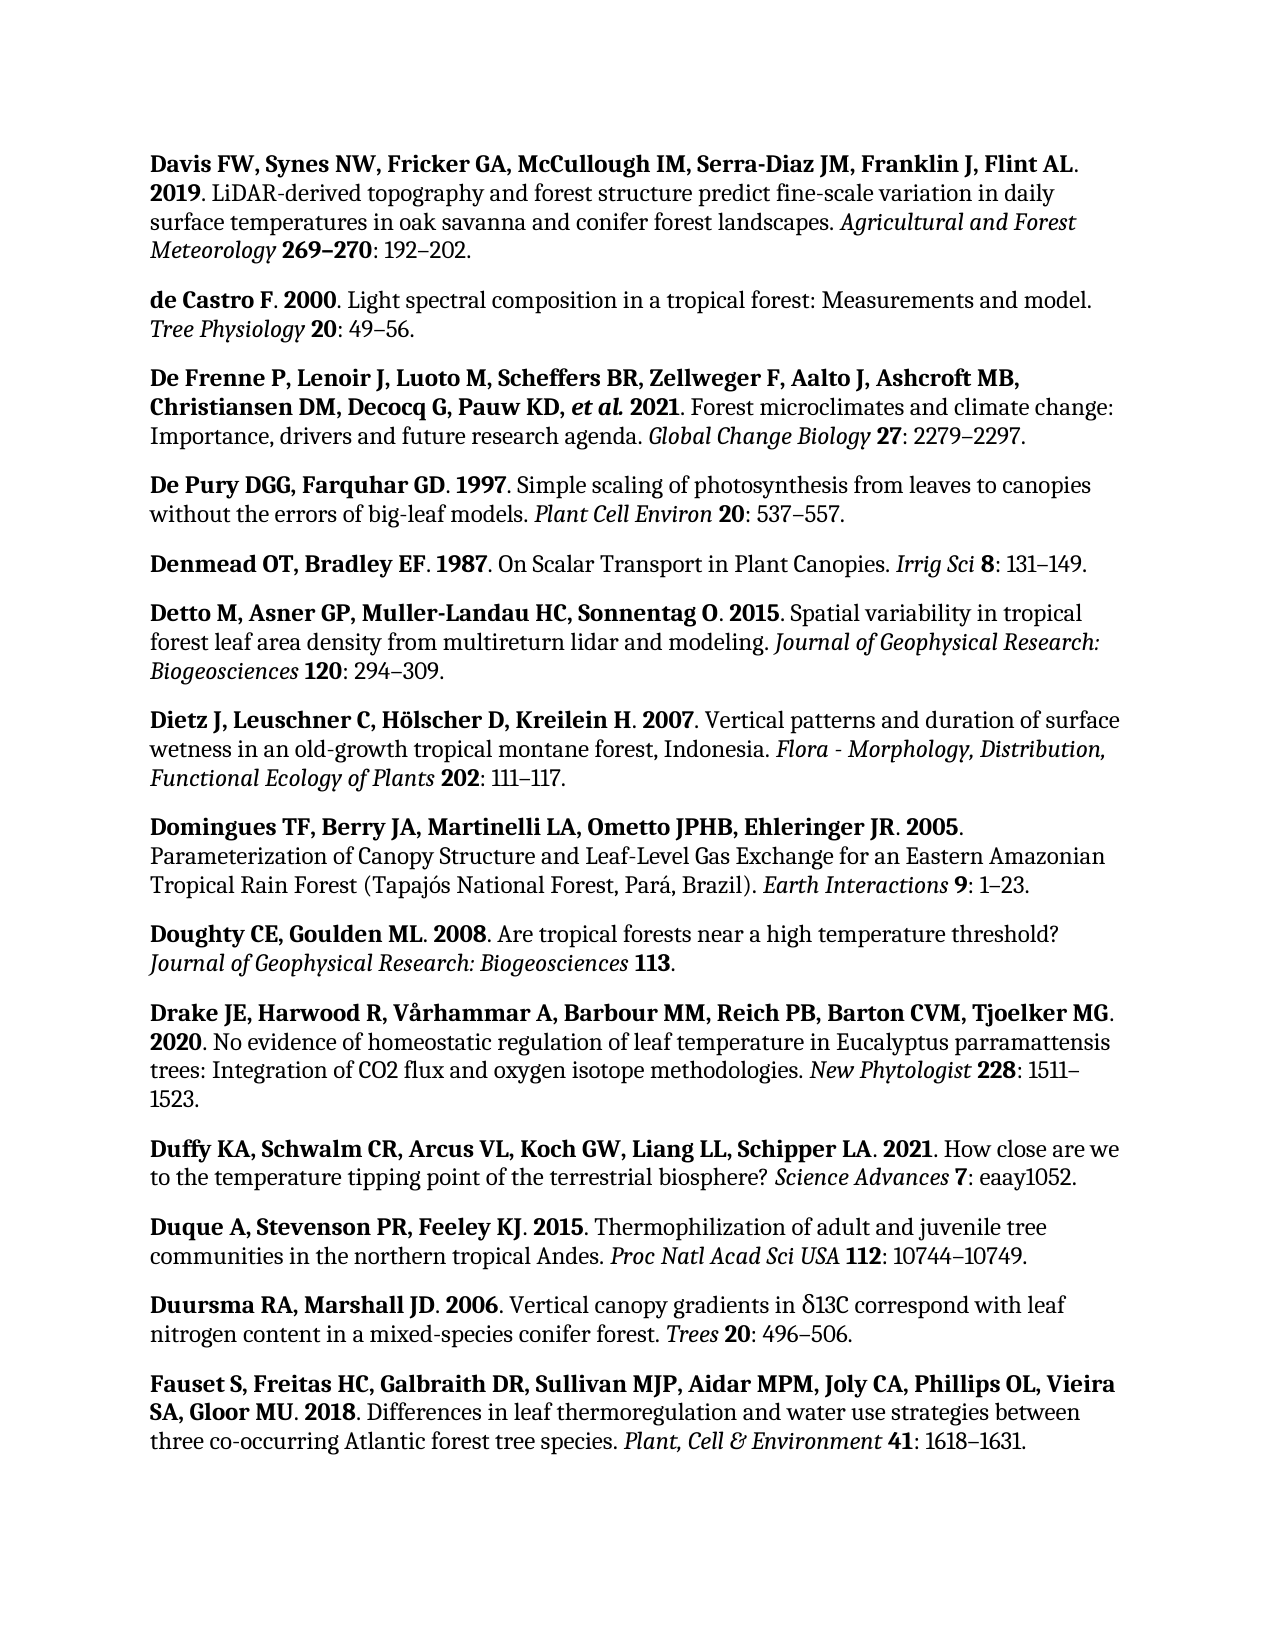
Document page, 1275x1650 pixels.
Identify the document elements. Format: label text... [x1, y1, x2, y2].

text Detto M, Asner GP, Muller-Landau HC, Sonnentag O. 2015. Spatial variability in tropical forest leaf area density from multireturn lidar and modeling. Journal of Geophysical Research: Biogeosciences 120: 294–309. [150, 599, 1125, 685]
text Doughty CE, Goulden ML. 2008. Are tropical forests near a high temperature threshold? Journal of Geophysical Research: Biogeosciences 113. [150, 920, 1125, 978]
text Duursma RA, Marshall JD. 2006. Vertical canopy gradients in δ13C correspond with leaf nitrogen content in a mixed-species conifer forest. Trees 20: 496–506. [150, 1291, 1125, 1349]
text Fauset S, Freitas HC, Galbraith DR, Sullivan MJP, Aidar MPM, Joly CA, Phillips OL, Vieira SA, Gloor MU. 2018. Differences in leaf thermoregulation and water use strategies between three co-occurring Atlantic forest tree species. Plant, Cell & Environment 41: 1618–1631. [150, 1369, 1125, 1456]
text de Castro F. 2000. Light spectral composition in a tropical forest: Measurements and model. Tree Physiology 20: 49–56. [150, 286, 1125, 343]
text Duque A, Stevenson PR, Feeley KJ. 2015. Thermophilization of adult and juvenile tree communities in the northern tropical Andes. Proc Natl Acad Sci USA 112: 10744–10749. [150, 1213, 1125, 1270]
text De Frenne P, Lenoir J, Luoto M, Scheffers BR, Zellweger F, Aalto J, Ashcroft MB, Christiansen DM, Decocq G, Pauw KD, et al. 2021. Forest microclimates and climate change: Importance, drivers and future research agenda. Global Change Biology 27: 2279–2297. [150, 364, 1125, 450]
text Dietz J, Leuschner C, Hölscher D, Kreilein H. 2007. Vertical patterns and duration of surface wetness in an old-growth tropical montane forest, Indonesia. Flora - Morphology, Distribution, Functional Ecology of Plants 202: 111–117. [150, 706, 1125, 792]
text Duffy KA, Schwalm CR, Arcus VL, Koch GW, Liang LL, Schipper LA. 2021. How close are we to the temperature tipping point of the terrestrial biosphere? Science Advances 7: eaay1052. [150, 1134, 1125, 1192]
text De Pury DGG, Farquhar GD. 1997. Simple scaling of photosynthesis from leaves to canopies without the errors of big-leaf models. Plant Cell Environ 20: 537–557. [150, 471, 1125, 529]
text Davis FW, Synes NW, Fricker GA, McCullough IM, Serra-Diaz JM, Franklin J, Flint AL. 2019. LiDAR-derived topography and forest structure predict fine-scale variation in daily surface temperatures in oak savanna and conifer forest landscapes. Agricultural and Forest Meteorology 269–270: 192–202. [150, 150, 1125, 265]
text Drake JE, Harwood R, Vårhammar A, Barbour MM, Reich PB, Barton CVM, Tjoelker MG. 2020. No evidence of homeostatic regulation of leaf temperature in Eucalyptus parramattensis trees: Integration of CO2 flux and oxygen isotope methodologies. New Phytologist 228: 1511–1523. [150, 999, 1125, 1114]
text Denmead OT, Bradley EF. 1987. On Scalar Transport in Plant Canopies. Irrig Sci 8: 131–149. [150, 549, 1125, 578]
text Domingues TF, Berry JA, Martinelli LA, Ometto JPHB, Ehleringer JR. 2005. Parameterization of Canopy Structure and Leaf-Level Gas Exchange for an Eastern Amazonian Tropical Rain Forest (Tapajós National Forest, Pará, Brazil). Earth Interactions 9: 1–23. [150, 813, 1125, 899]
